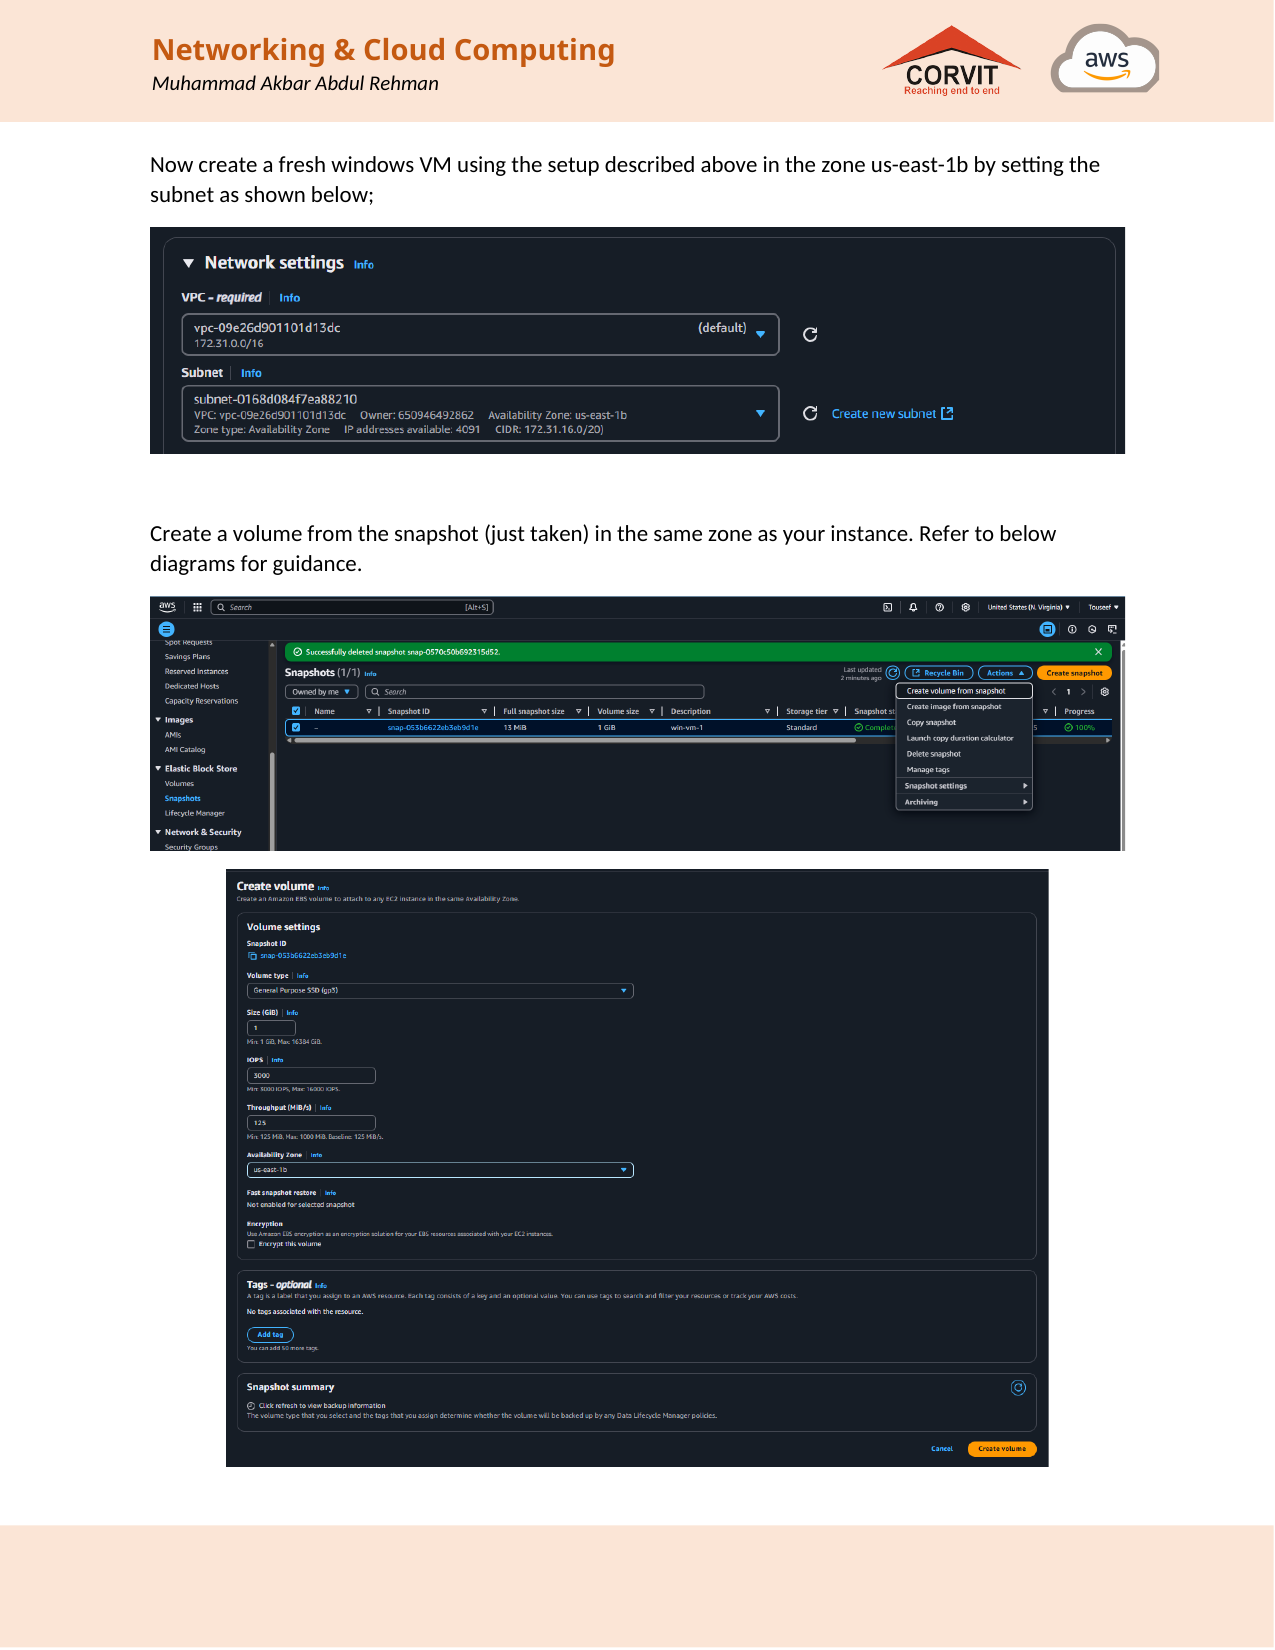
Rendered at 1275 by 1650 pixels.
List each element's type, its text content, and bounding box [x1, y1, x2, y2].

text Create a volume from the snapshot (just taken) in the same zone as your instance. Refer to below diagrams for guidance. [150, 519, 1125, 577]
picture [150, 596, 1125, 851]
picture [1050, 23, 1164, 97]
picture [226, 869, 1049, 1467]
picture [150, 227, 1125, 454]
picture [882, 25, 1022, 96]
text Now create a fresh windows VM using the setup described above in the zone us-east-1b by setting the subnet as shown below; [150, 150, 1125, 208]
